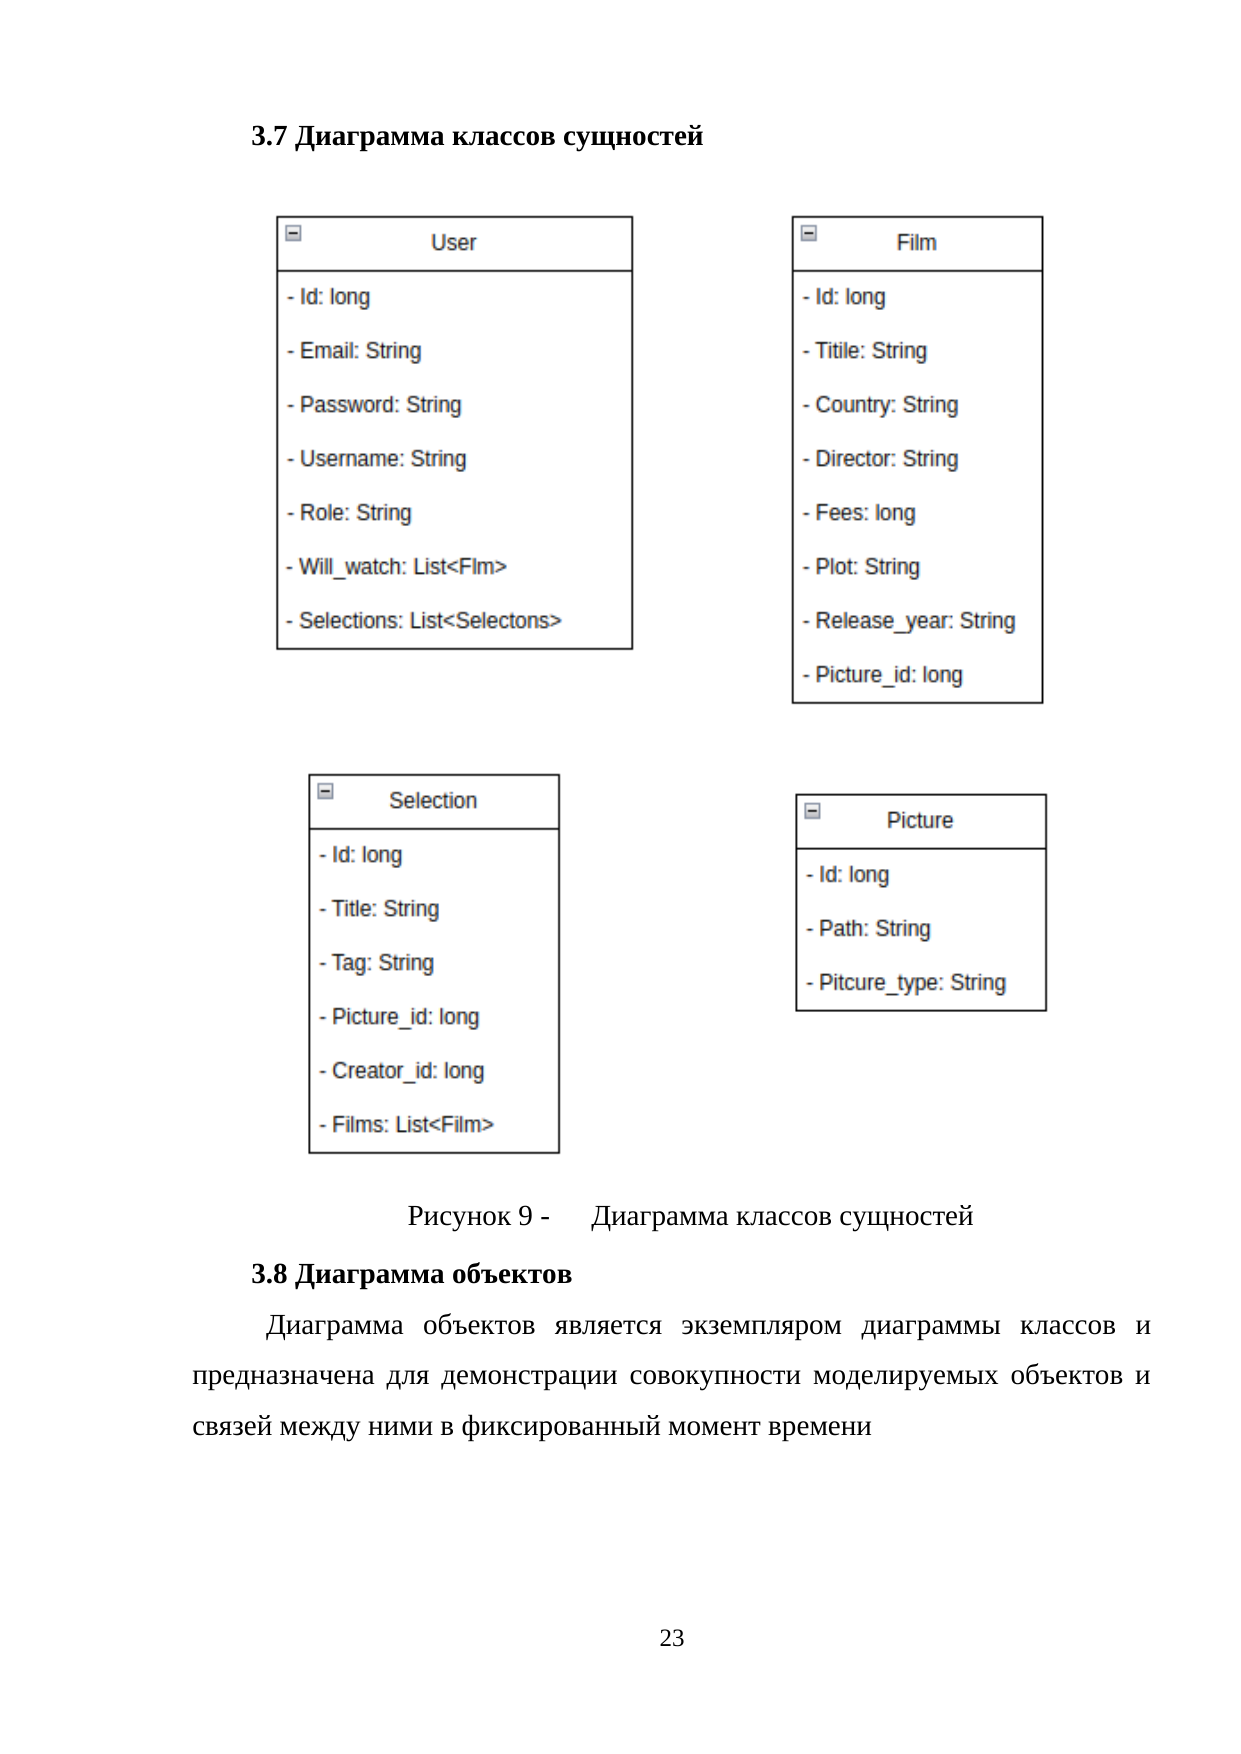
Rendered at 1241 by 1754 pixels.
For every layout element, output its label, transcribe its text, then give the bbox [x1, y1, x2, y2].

text Диаграмма классов сущностей [229, 1198, 1152, 1232]
picture [267, 193, 1067, 1174]
text Диаграмма классов сущностей [251, 118, 1152, 152]
text Диаграмма объектов является экземпляром диаграммы классов и предназначена для демонстрации совокупности моделируемых объектов и связей между ними в фиксированный момент времени [192, 1307, 1152, 1441]
text Диаграмма объектов [251, 1257, 1152, 1290]
